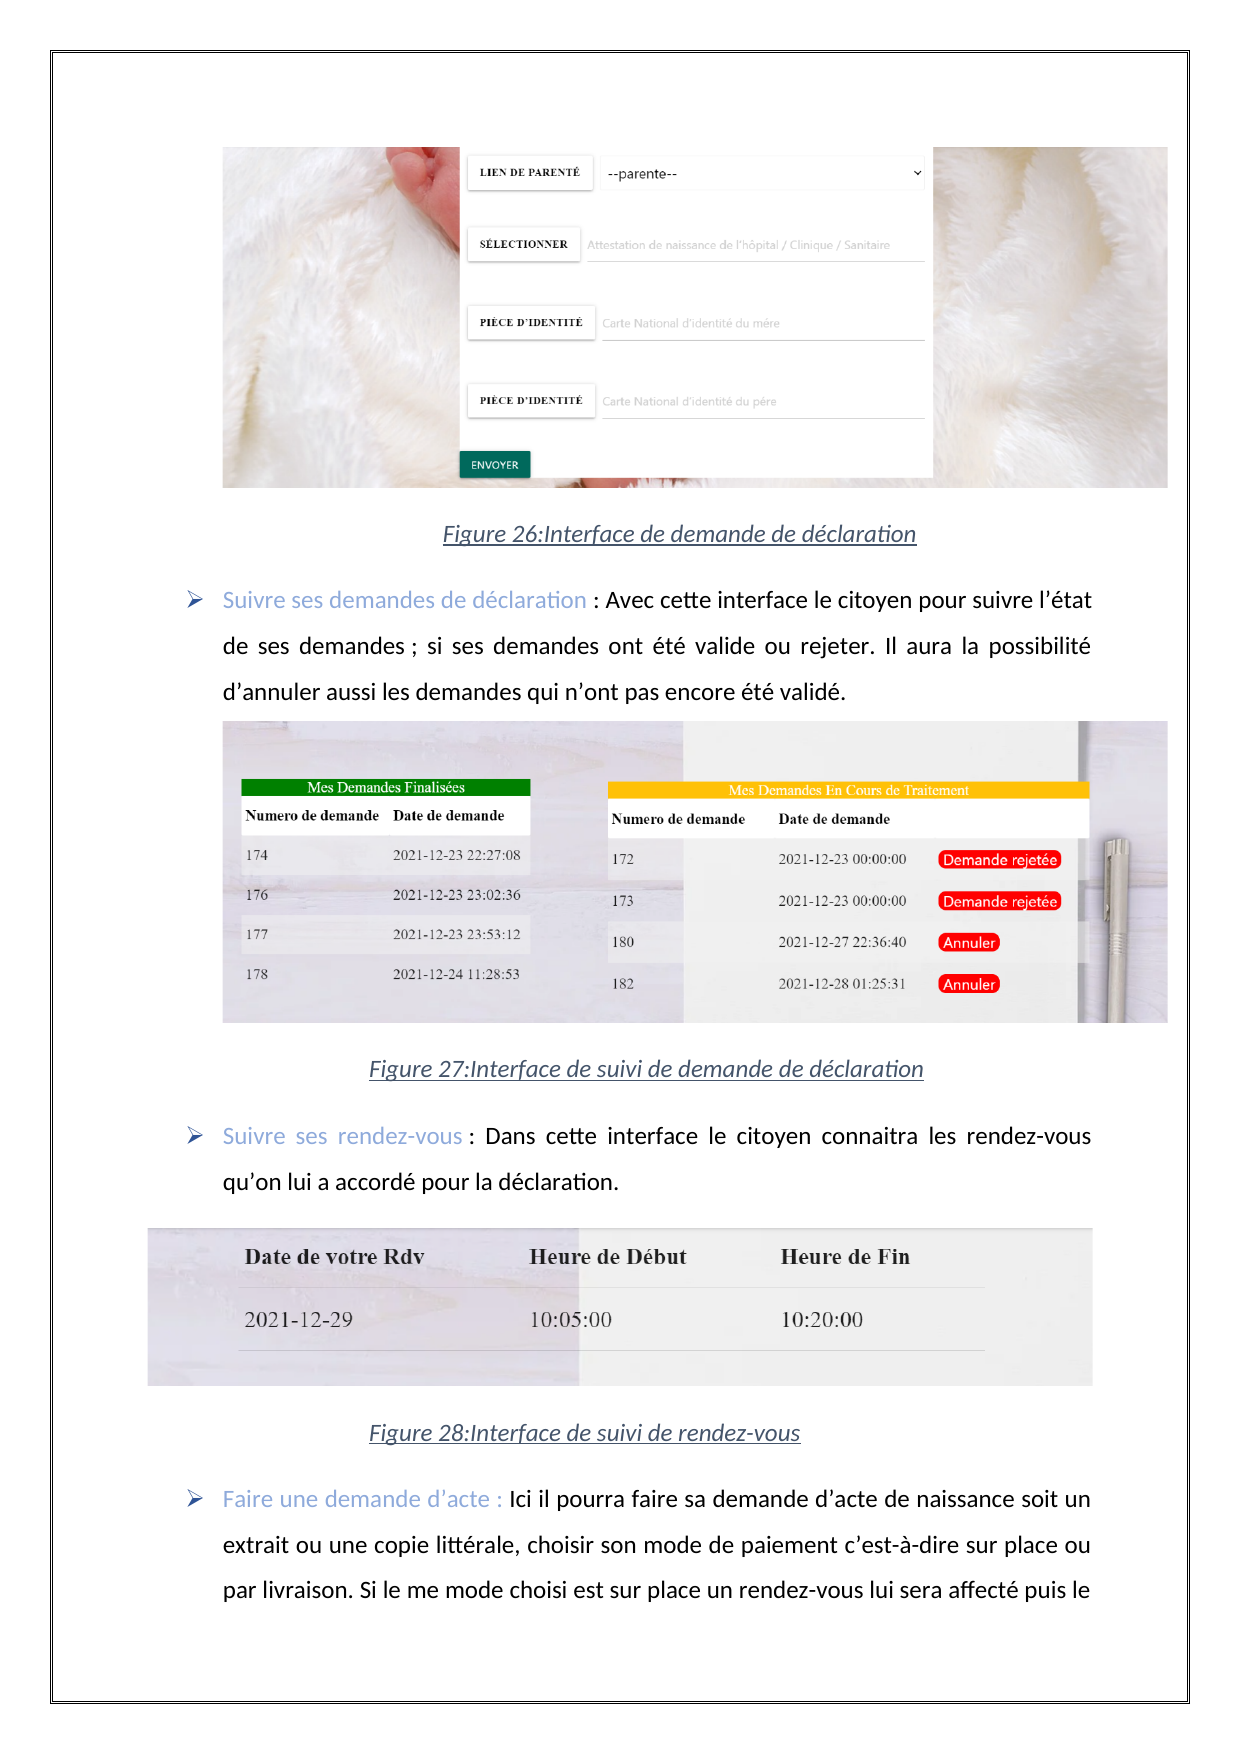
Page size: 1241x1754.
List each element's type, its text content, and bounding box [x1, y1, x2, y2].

list Suivre ses rendez-vous : Dans cette interface le citoyen connaitra les rendez-vous qu’on lui a accordé pour la déclaration. [185, 1120, 1093, 1196]
list Suivre ses demandes de déclaration : Avec cette interface le citoyen pour suivre l’état de ses demandes ; si ses demandes ont été valide ou rejeter. Il aura la possibilité d’annuler aussi les demandes qui n’ont pas encore été validé. [185, 584, 1093, 707]
text Figure 26:Interface de demande de déclaration [369, 518, 1093, 548]
picture [147, 1228, 1093, 1386]
text Figure 27:Interface de suivi de demande de déclaration [295, 1054, 1093, 1084]
picture [222, 147, 1168, 488]
text Figure 28:Interface de suivi de rendez-vous [295, 1417, 1093, 1447]
picture [222, 721, 1168, 1023]
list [185, 1483, 1093, 1605]
